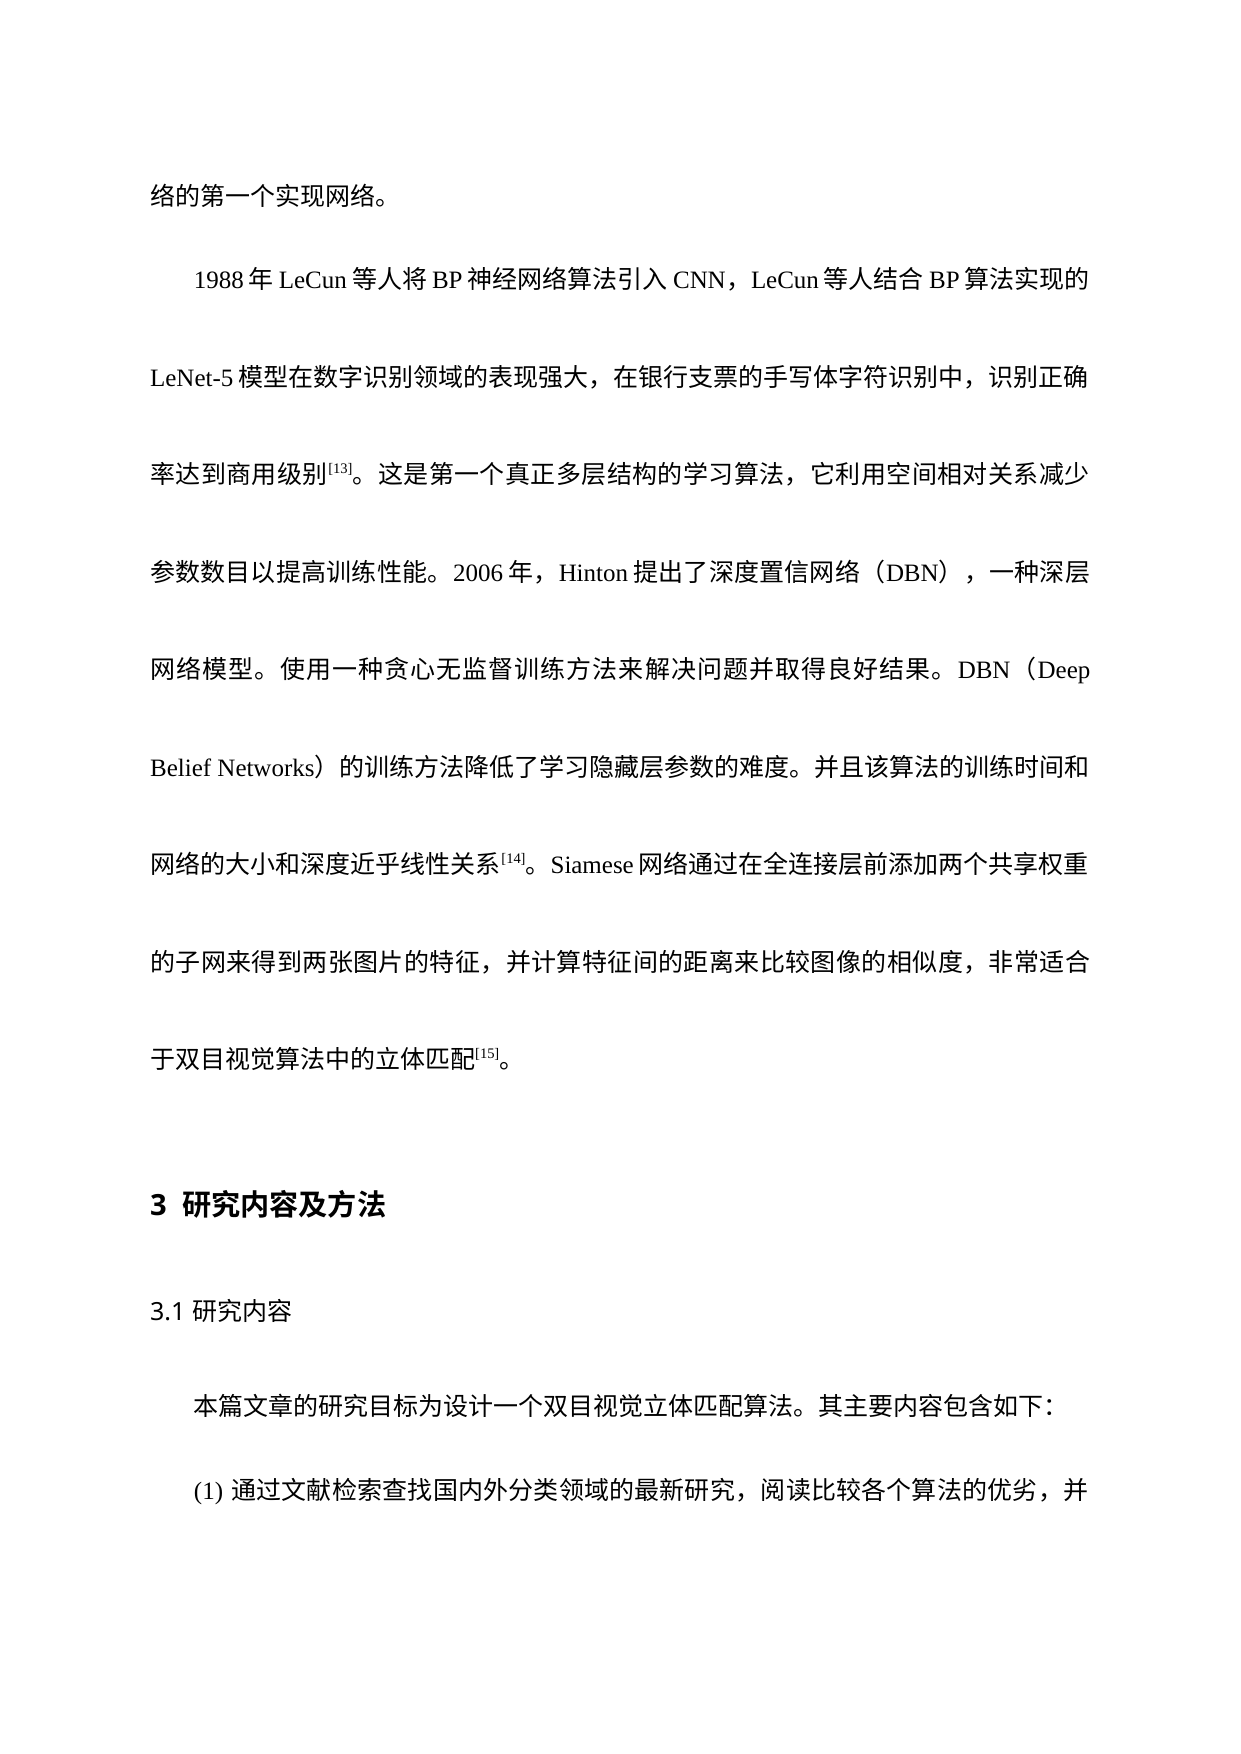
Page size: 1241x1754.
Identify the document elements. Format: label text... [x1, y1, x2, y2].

subtitle 3.1 研究内容 [150, 1277, 1090, 1342]
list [194, 1456, 1090, 1521]
text 本篇文章的研究目标为设计一个双目视觉立体匹配算法。其主要内容包含如下： [150, 1372, 1090, 1437]
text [150, 162, 1090, 227]
text 1988年LeCun等人将BP神经网络算法引入CNN，LeCun等人结合BP算法实现的LeNet-5模型在数字识别领域的表现强大，在银行支票的手写体字符识别中，识别正确率达到商用级别[13]。这是第一个真正多层结构的学习算法，它利用空间相对关系减少参数数目以提高训练性能。2006年，Hinton提出了深度置信网络（DBN），一种深层网络模型。使用一种贪心无监督训练方法来解决问题并取得良好结果。DBN（Deep Belief Networks）的训练方法降低了学习隐藏层参数的难度。并且该算法的训练时间和网络的大小和深度近乎线性关系[14]。Siamese网络通过在全连接层前添加两个共享权重的子网来得到两张图片的特征，并计算特征间的距离来比较图像的相似度，非常适合于双目视觉算法中的立体匹配[15]。 [150, 245, 1090, 1090]
subtitle 3 研究内容及方法 [150, 1171, 1090, 1236]
